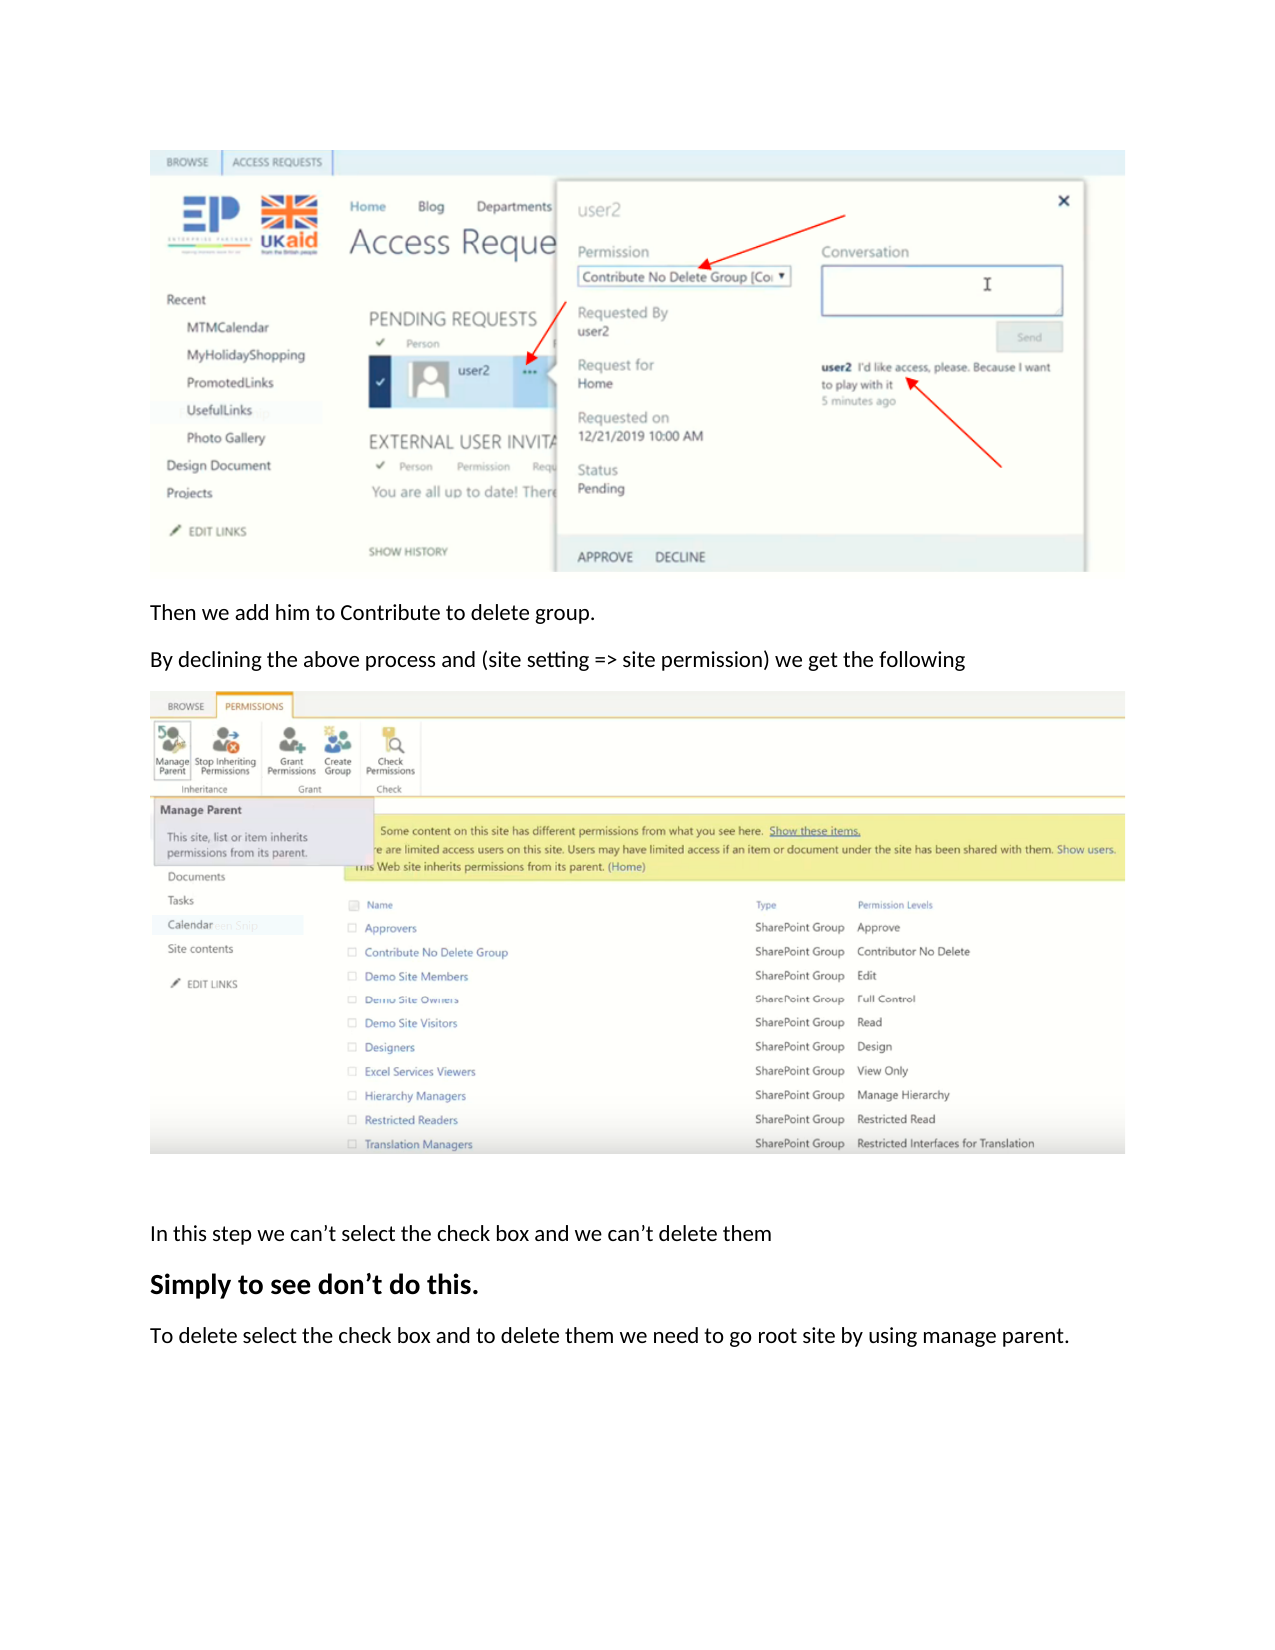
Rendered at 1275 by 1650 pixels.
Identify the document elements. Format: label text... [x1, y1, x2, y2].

text To delete select the check box and to delete them we need to go root site by using manage parent. [150, 1321, 1125, 1349]
picture [150, 150, 1125, 579]
text By declining the above process and (site setting => site permission) we get the following [150, 645, 1125, 673]
text Then we add him to Contribute to delete group. [150, 598, 1125, 626]
text In this step we can’t select the check box and we can’t delete them [150, 1219, 1125, 1247]
picture [150, 691, 1125, 1154]
text Simply to see don’t do this. [150, 1266, 1125, 1302]
